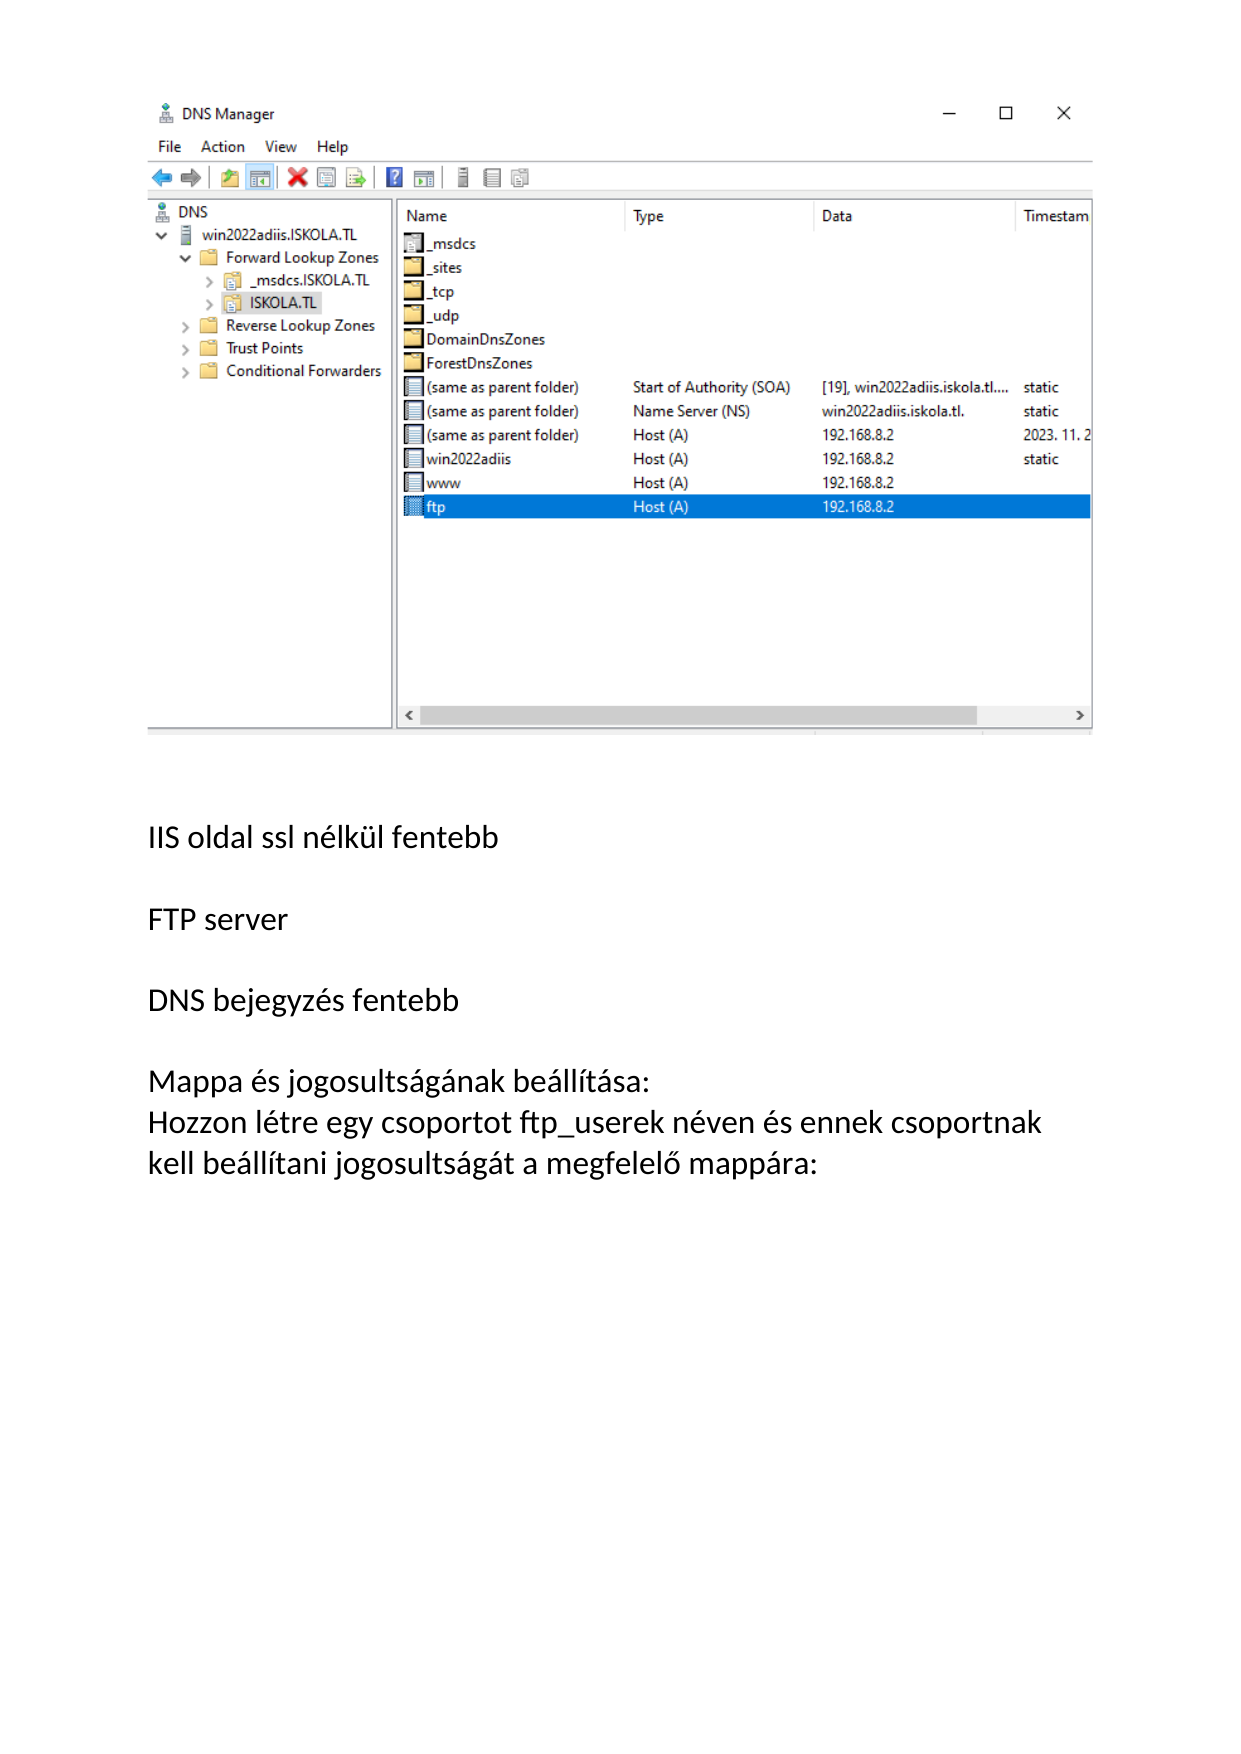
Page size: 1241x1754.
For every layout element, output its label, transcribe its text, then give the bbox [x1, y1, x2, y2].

text Hozzon létre egy csoportot ftp_userek néven és ennek csoportnak kell beállítani jogosultságát a megfelelő mappára: [148, 1101, 1093, 1183]
picture [147, 103, 1093, 735]
text FTP server [148, 898, 1093, 938]
text IIS oldal ssl nélkül fentebb [148, 816, 1093, 857]
text Mappa és jogosultságának beállítása: [148, 1061, 1093, 1101]
text DNS bejegyzés fentebb [148, 979, 1093, 1020]
